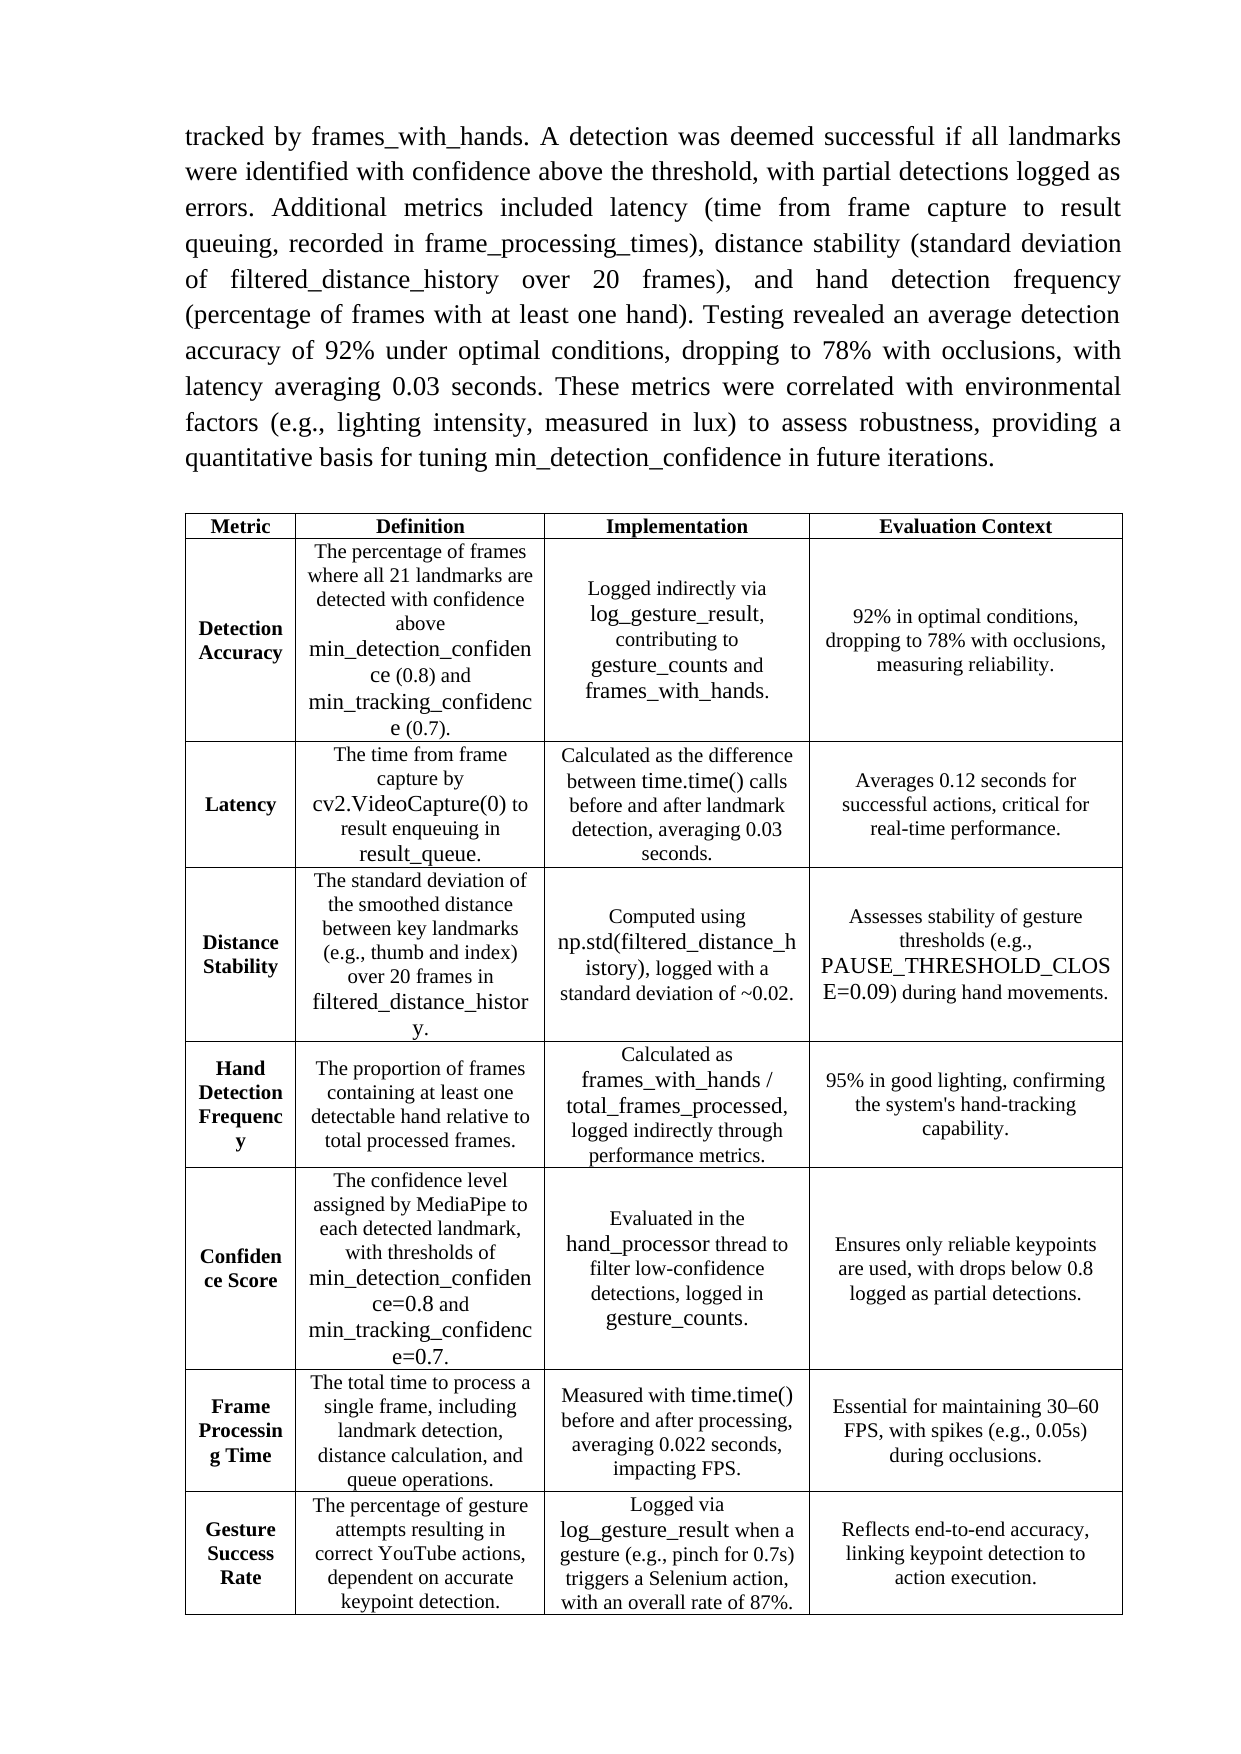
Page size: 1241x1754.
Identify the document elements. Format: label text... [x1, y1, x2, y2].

table_cell 95% in good lighting, confirming the system's hand-tracking capability. [810, 1042, 1122, 1167]
table_header Definition [296, 514, 544, 538]
table_cell The time from frame capture by cv2.VideoCapture(0) to result enqueuing in result_queue. [296, 742, 544, 867]
table_cell Logged via log_gesture_result when a gesture (e.g., pinch for 0.7s) triggers a Selenium action, with an overall rate of 87%. [545, 1492, 809, 1614]
table_cell The percentage of frames where all 21 landmarks are detected with confidence above min_detection_confidence (0.8) and min_tracking_confidence (0.7). [296, 539, 544, 741]
table_cell Distance Stability [186, 868, 295, 1041]
table_cell Essential for maintaining 30–60 FPS, with spikes (e.g., 0.05s) during occlusions. [810, 1370, 1122, 1491]
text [185, 120, 1122, 472]
table_cell Evaluated in the hand_processor thread to filter low-confidence detections, logged in gesture_counts. [545, 1168, 809, 1369]
table_cell The confidence level assigned by MediaPipe to each detected landmark, with thresholds of min_detection_confidence=0.8 and min_tracking_confidence=0.7. [296, 1168, 544, 1369]
table_cell Ensures only reliable keypoints are used, with drops below 0.8 logged as partial detections. [810, 1168, 1122, 1369]
table_cell Reflects end-to-end accuracy, linking keypoint detection to action execution. [810, 1492, 1122, 1614]
table_cell Calculated as the difference between time.time() calls before and after landmark detection, averaging 0.03 seconds. [545, 742, 809, 867]
table_header Evaluation Context [810, 514, 1122, 538]
table_cell Calculated as frames_with_hands / total_frames_processed, logged indirectly through performance metrics. [545, 1042, 809, 1167]
table_header Metric [186, 514, 295, 538]
table_cell The standard deviation of the smoothed distance between key landmarks (e.g., thumb and index) over 20 frames in filtered_distance_history. [296, 868, 544, 1041]
table_cell 92% in optimal conditions, dropping to 78% with occlusions, measuring reliability. [810, 539, 1122, 741]
table_cell Measured with time.time() before and after processing, averaging 0.022 seconds, impacting FPS. [545, 1370, 809, 1491]
table_cell The percentage of gesture attempts resulting in correct YouTube actions, dependent on accurate keypoint detection. [296, 1492, 544, 1614]
table_cell Confidence Score [186, 1168, 295, 1369]
table_cell Latency [186, 742, 295, 867]
table_cell The total time to process a single frame, including landmark detection, distance calculation, and queue operations. [296, 1370, 544, 1491]
table_cell Gesture Success Rate [186, 1492, 295, 1614]
table_cell Averages 0.12 seconds for successful actions, critical for real-time performance. [810, 742, 1122, 867]
table_cell Frame Processing Time [186, 1370, 295, 1491]
table_cell The proportion of frames containing at least one detectable hand relative to total processed frames. [296, 1042, 544, 1167]
table_cell Computed using np.std(filtered_distance_history), logged with a standard deviation of ~0.02. [545, 868, 809, 1041]
table_cell Detection Accuracy [186, 539, 295, 741]
table_header Implementation [545, 514, 809, 538]
table_cell Hand Detection Frequency [186, 1042, 295, 1167]
table_cell Assesses stability of gesture thresholds (e.g., PAUSE_THRESHOLD_CLOSE=0.09) during hand movements. [810, 868, 1122, 1041]
table_cell Logged indirectly via log_gesture_result, contributing to gesture_counts and frames_with_hands. [545, 539, 809, 741]
